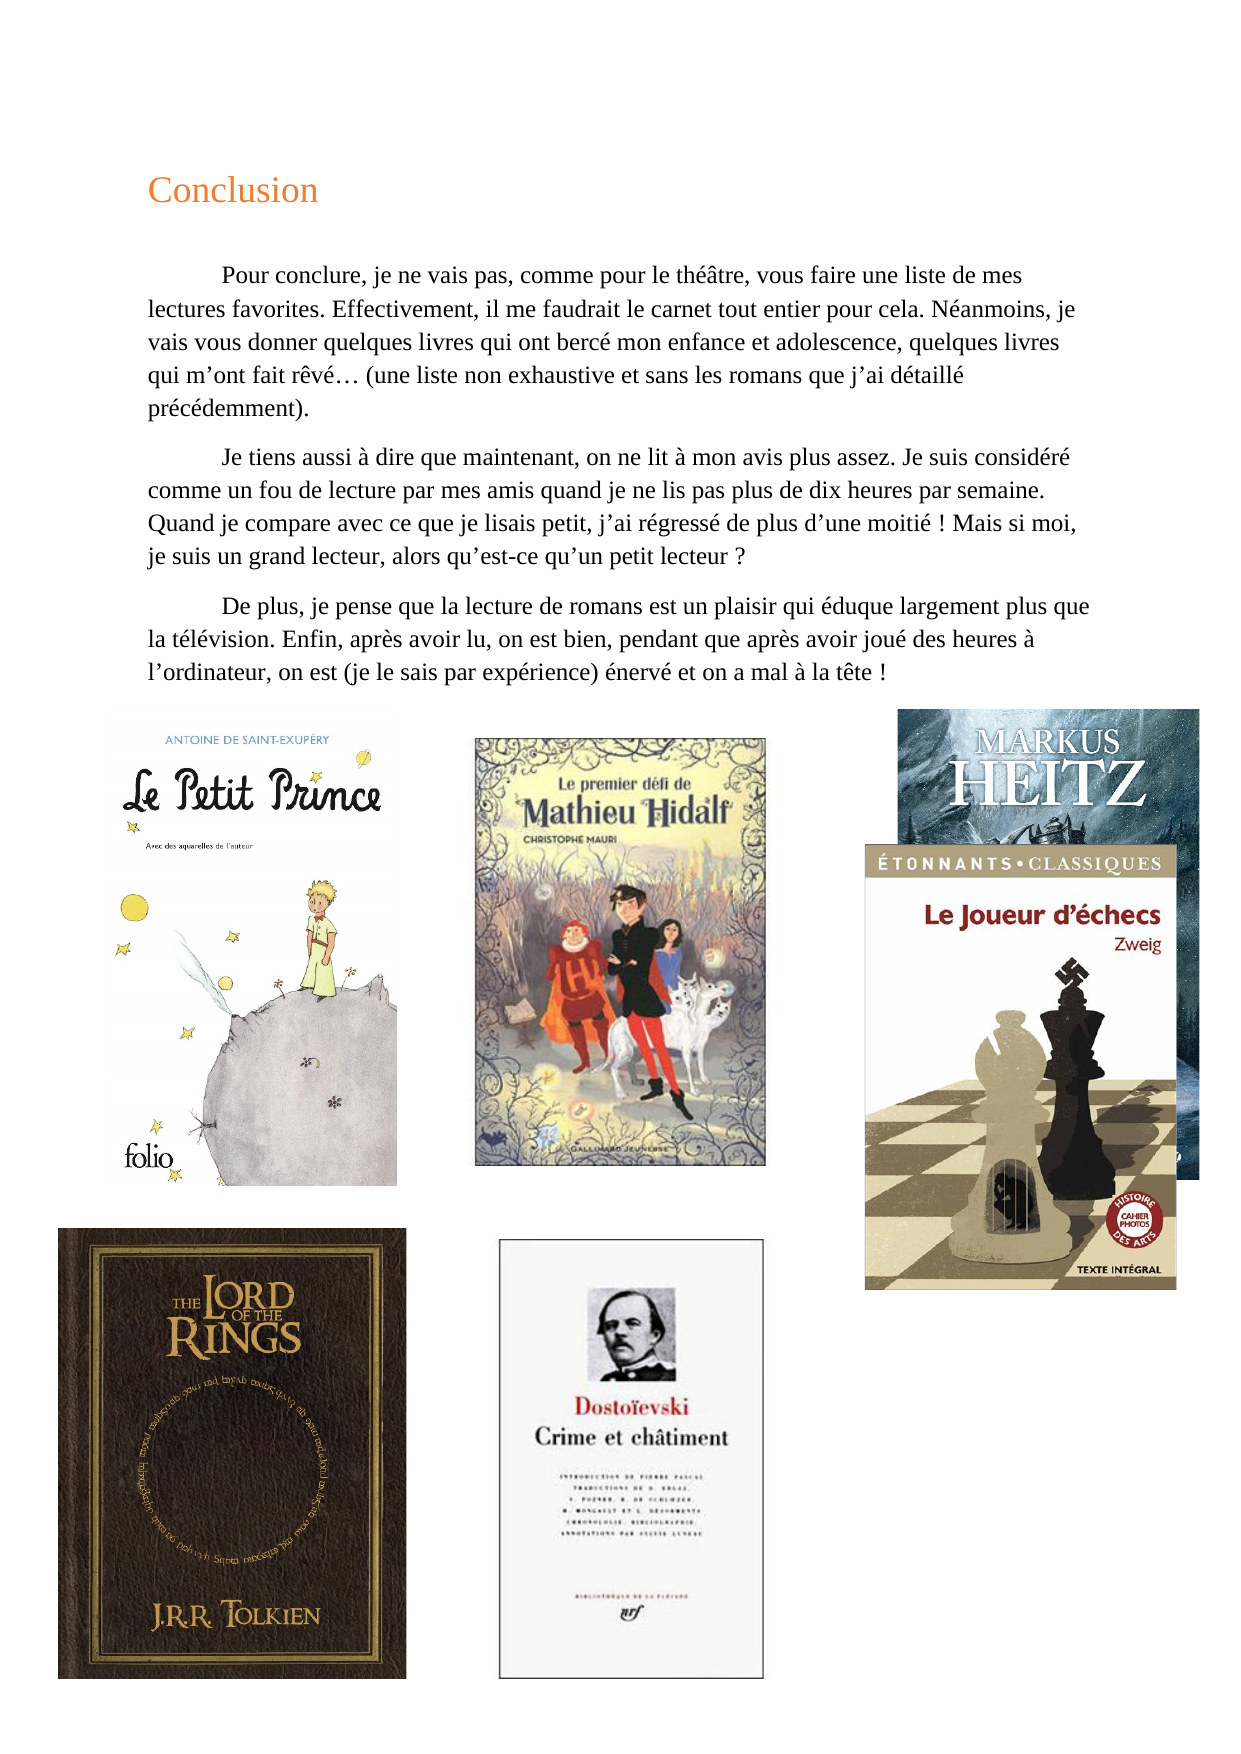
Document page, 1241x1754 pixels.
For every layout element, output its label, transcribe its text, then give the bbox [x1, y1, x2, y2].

picture [58, 1228, 407, 1679]
text Je tiens aussi à dire que maintenant, on ne lit à mon avis plus assez. Je suis considéré comme un fou de lecture par mes amis quand je ne lis pas plus de dix heures par semaine. Quand je compare avec ce que je lisais petit, j’ai régressé de plus d’une moitié ! Mais si moi, je suis un grand lecteur, alors qu’est-ce qu’un petit lecteur ? [148, 442, 1092, 570]
text De plus, je pense que la lecture de romans est un plaisir qui éduque largement plus que la télévision. Enfin, après avoir lu, on est bien, pendant que après avoir joué des heures à l’ordinateur, on est (je le sais par expérience) énervé et on a mal à la tête ! [148, 591, 1092, 686]
picture [481, 1239, 782, 1679]
picture [417, 738, 824, 1166]
picture [107, 709, 397, 1186]
picture [864, 709, 1200, 1290]
text Pour conclure, je ne vais pas, comme pour le théâtre, vous faire une liste de mes lectures favorites. Effectivement, il me faudrait le carnet tout entier pour cela. Néanmoins, je vais vous donner quelques livres qui ont bercé mon enfance et adolescence, quelques livres qui m’ont fait rêvé… (une liste non exhaustive et sans les romans que j’ai détaillé précédemment). [148, 261, 1092, 421]
subtitle Conclusion [148, 168, 1092, 211]
